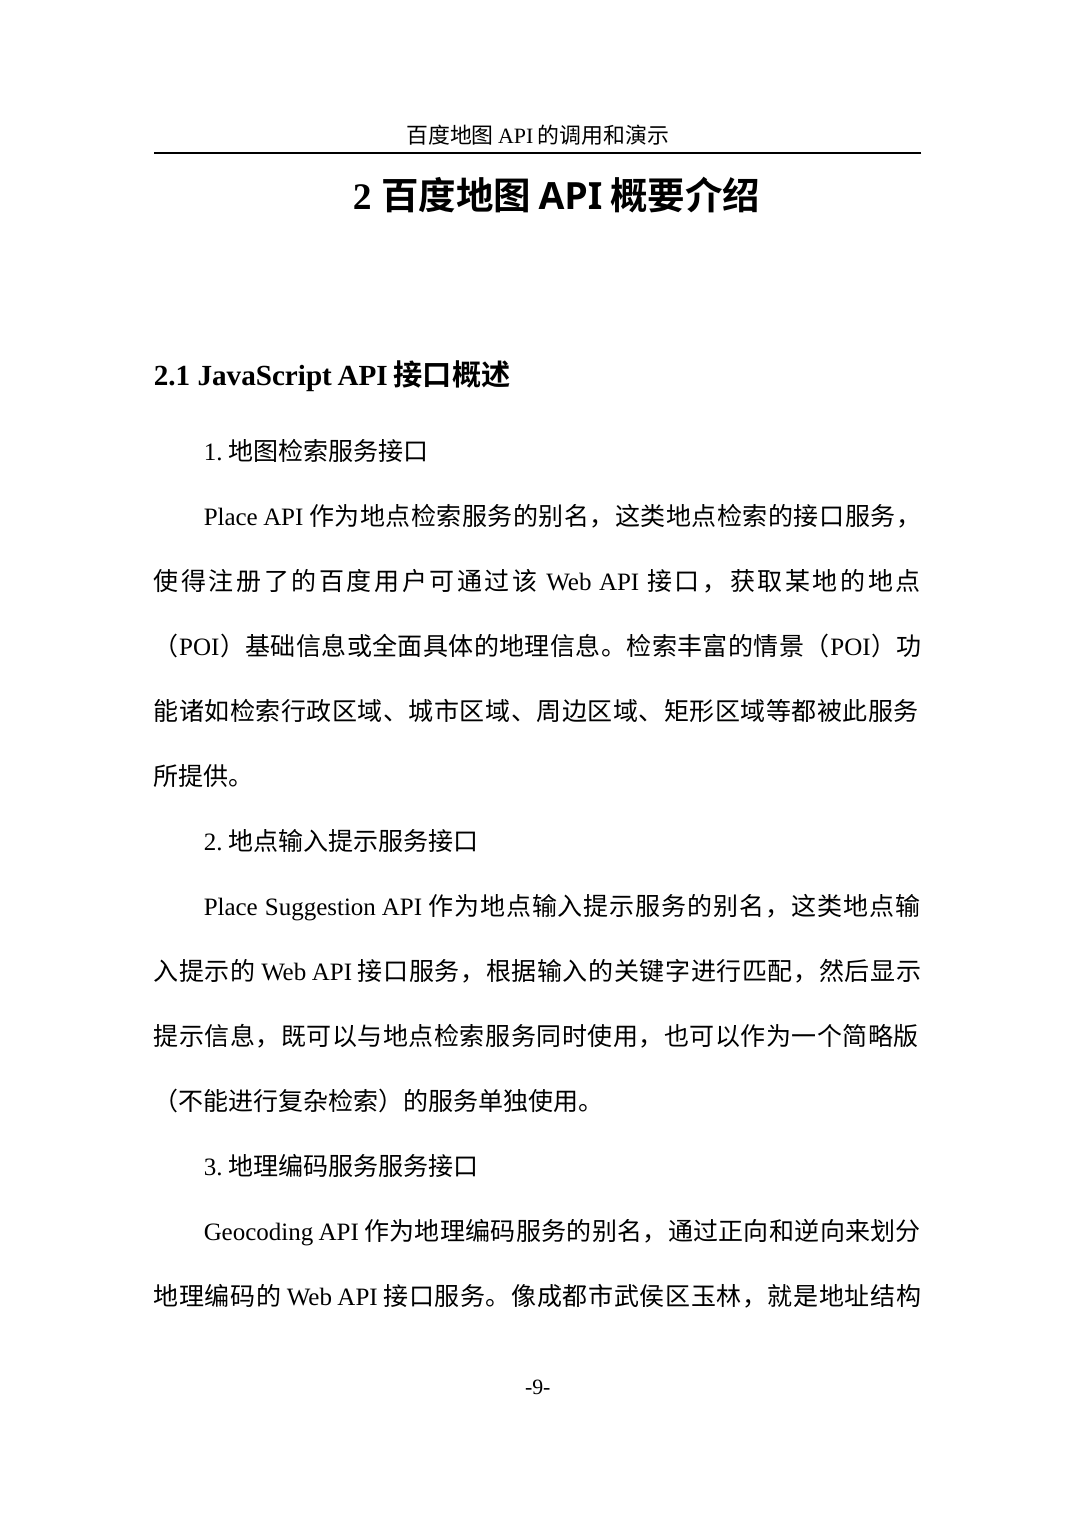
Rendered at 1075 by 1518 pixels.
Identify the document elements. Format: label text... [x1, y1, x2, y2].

subtitle 2.1 JavaScript API接口概述 [153, 340, 921, 405]
text 1. 地图检索服务接口 [153, 417, 921, 482]
text 2. 地点输入提示服务接口 [153, 807, 921, 872]
text Place API作为地点检索服务的别名，这类地点检索的接口服务，使得注册了的百度用户可通过该Web API接口，获取某地的地点（POI）基础信息或全面具体的地理信息。检索丰富的情景（POI）功能诸如检索行政区域、城市区域、周边区域、矩形区域等都被此服务所提供。 [153, 482, 921, 807]
text Place Suggestion API作为地点输入提示服务的别名，这类地点输入提示的Web API接口服务，根据输入的关键字进行匹配，然后显示提示信息，既可以与地点检索服务同时使用，也可以作为一个简略版（不能进行复杂检索）的服务单独使用。 [153, 872, 921, 1132]
text 3. 地理编码服务服务接口 [153, 1132, 921, 1197]
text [153, 1197, 921, 1327]
subtitle 2 百度地图API概要介绍 [191, 161, 921, 226]
